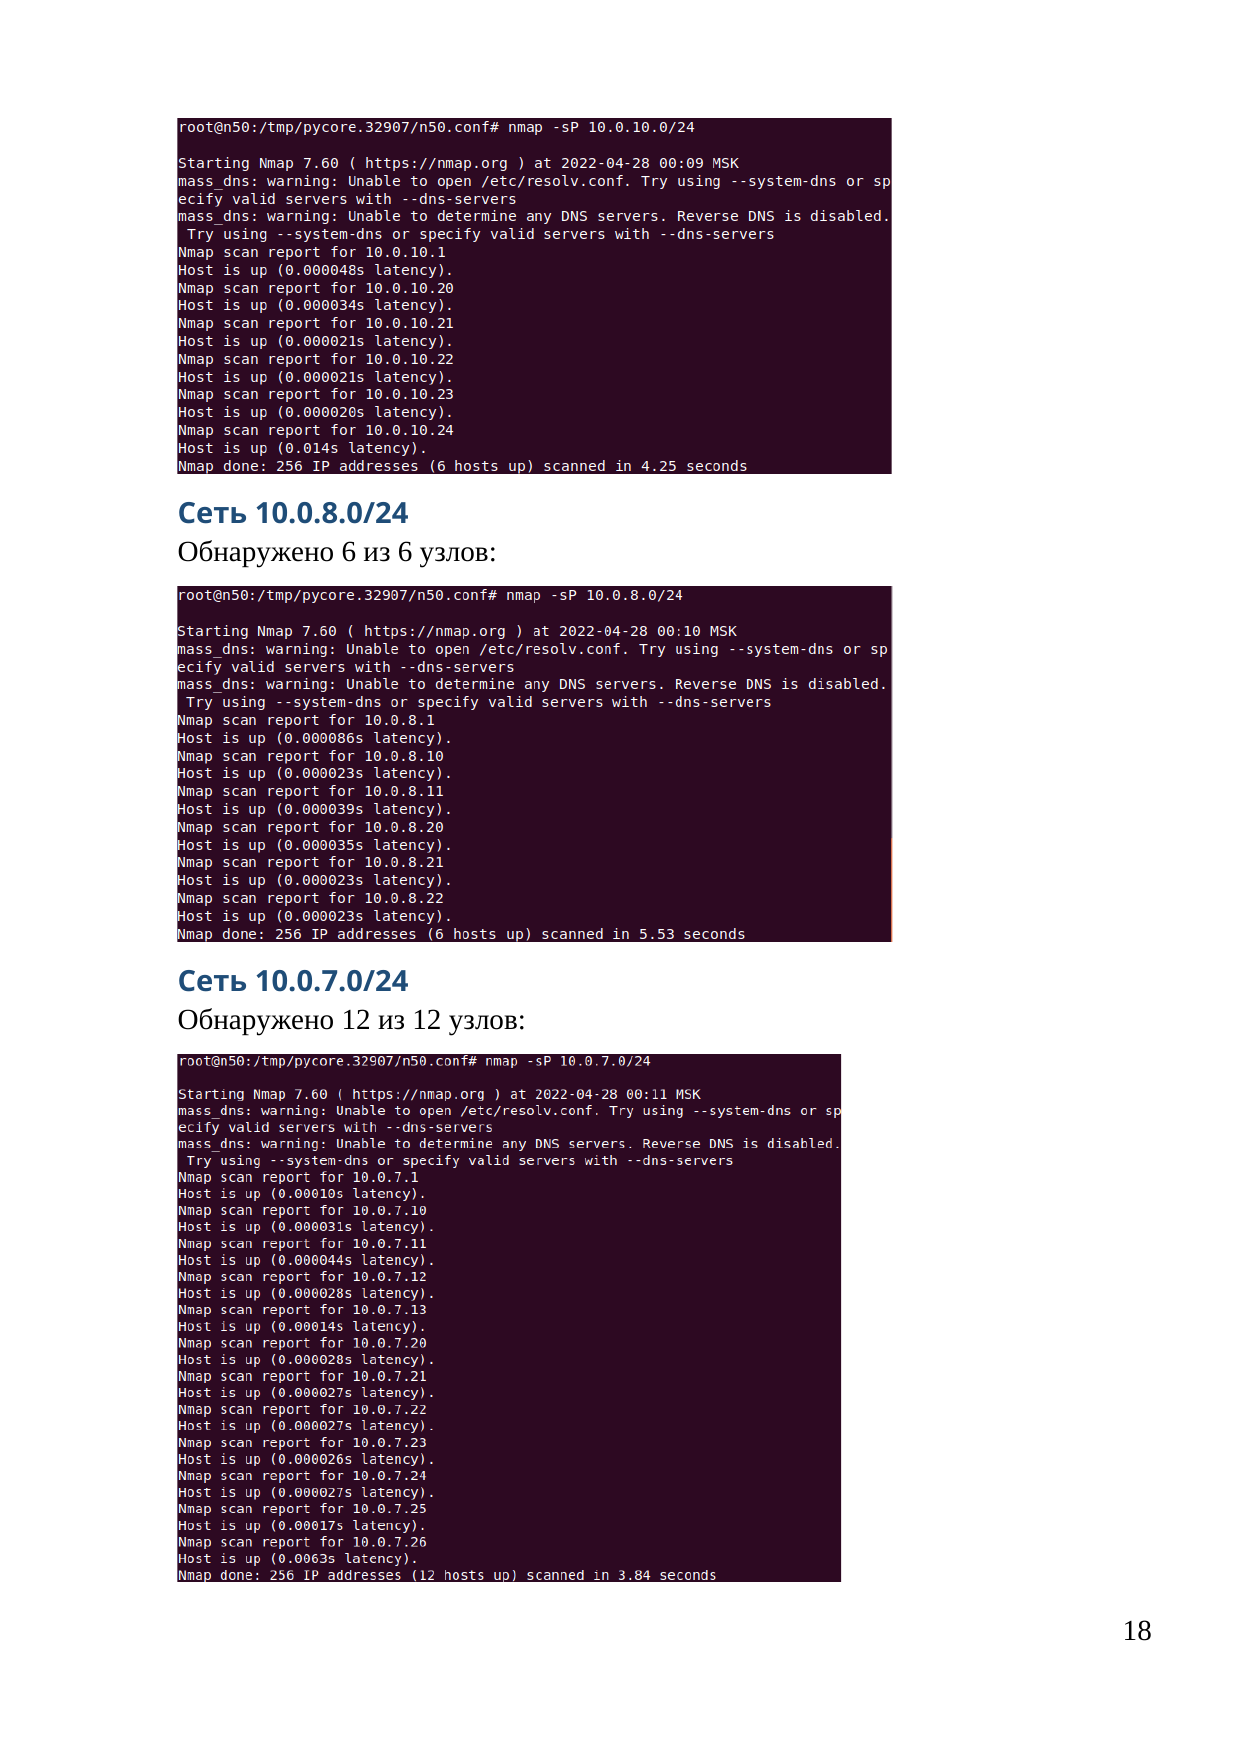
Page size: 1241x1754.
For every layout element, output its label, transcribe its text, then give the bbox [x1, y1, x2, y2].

subtitle Сеть 10.0.7.0/24 [177, 960, 1152, 1000]
picture [177, 1054, 842, 1582]
picture [177, 118, 892, 474]
text Обнаружено 12 из 12 узлов: [177, 1002, 1152, 1036]
picture [177, 586, 893, 942]
text Обнаружено 6 из 6 узлов: [177, 534, 1152, 568]
subtitle Сеть 10.0.8.0/24 [177, 492, 1152, 532]
